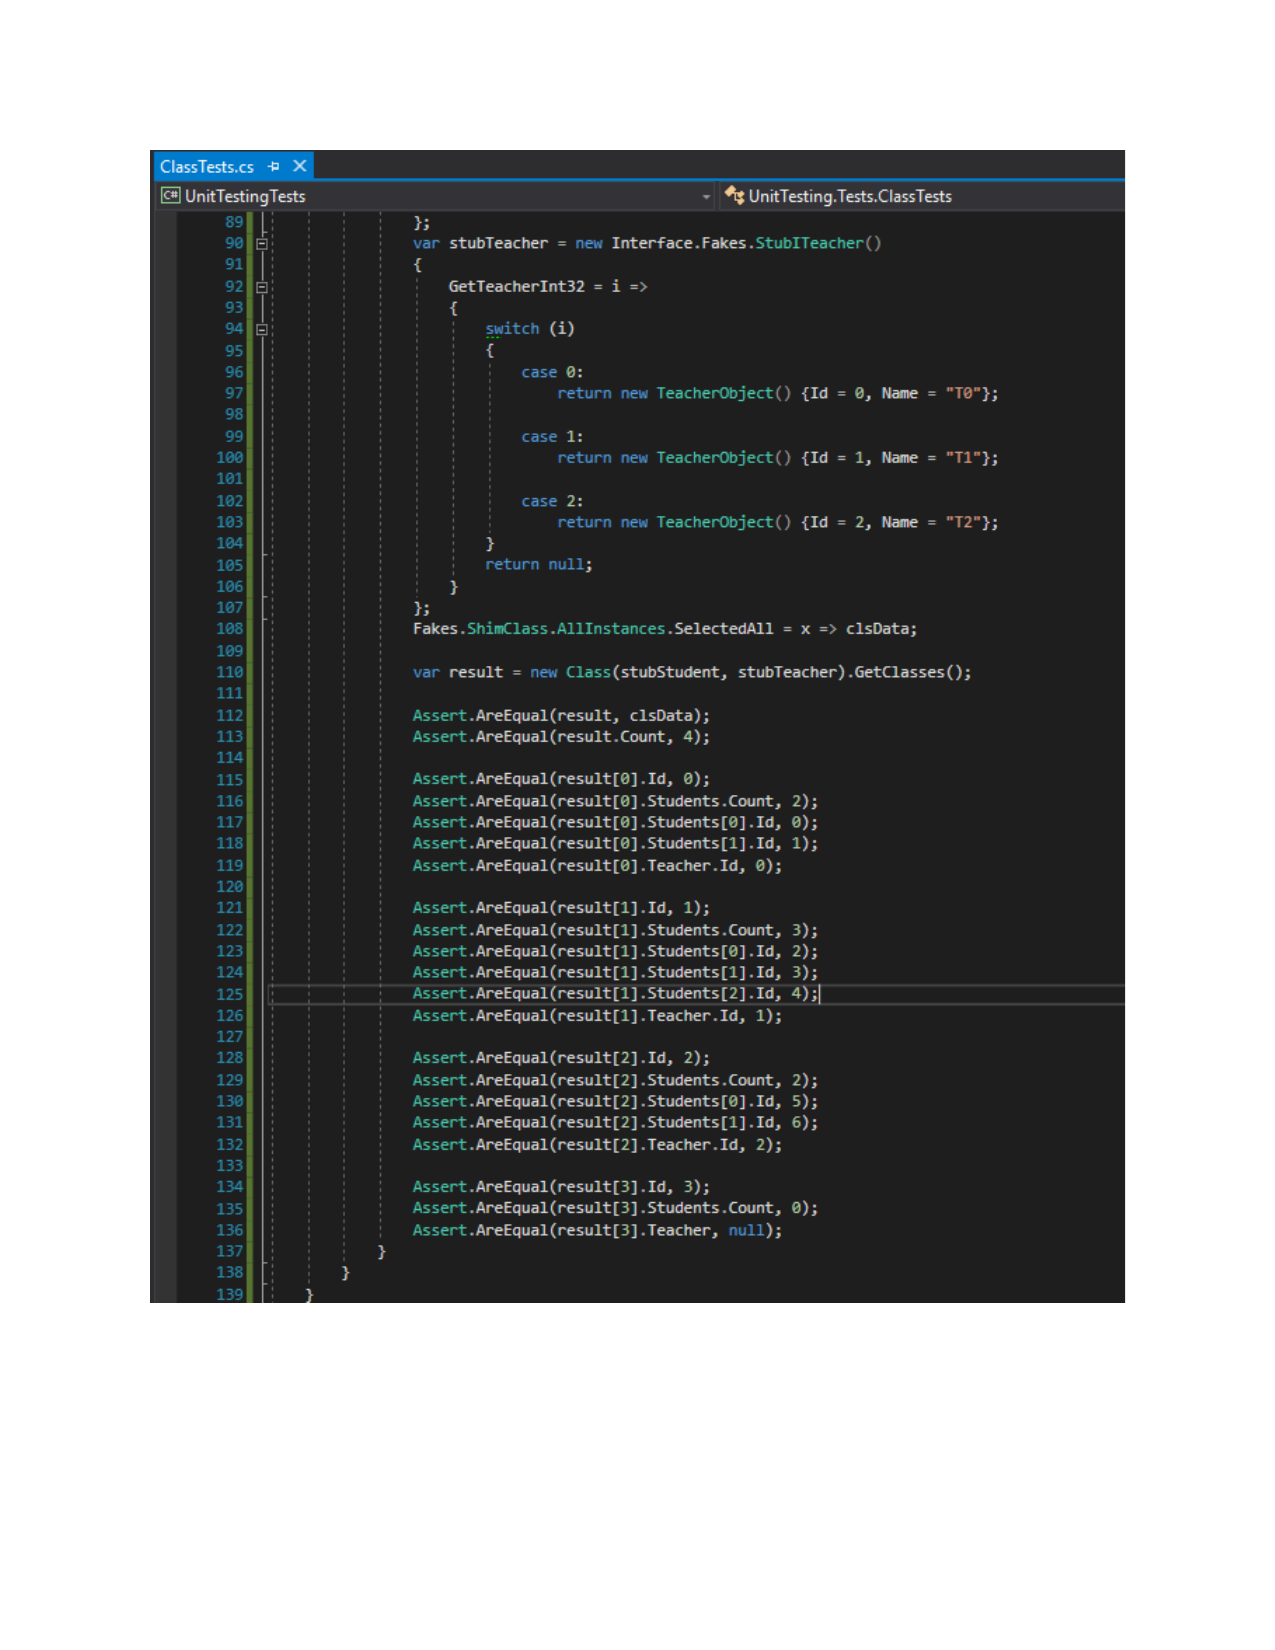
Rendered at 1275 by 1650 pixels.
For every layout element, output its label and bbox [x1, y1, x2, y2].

picture [150, 150, 1125, 1303]
